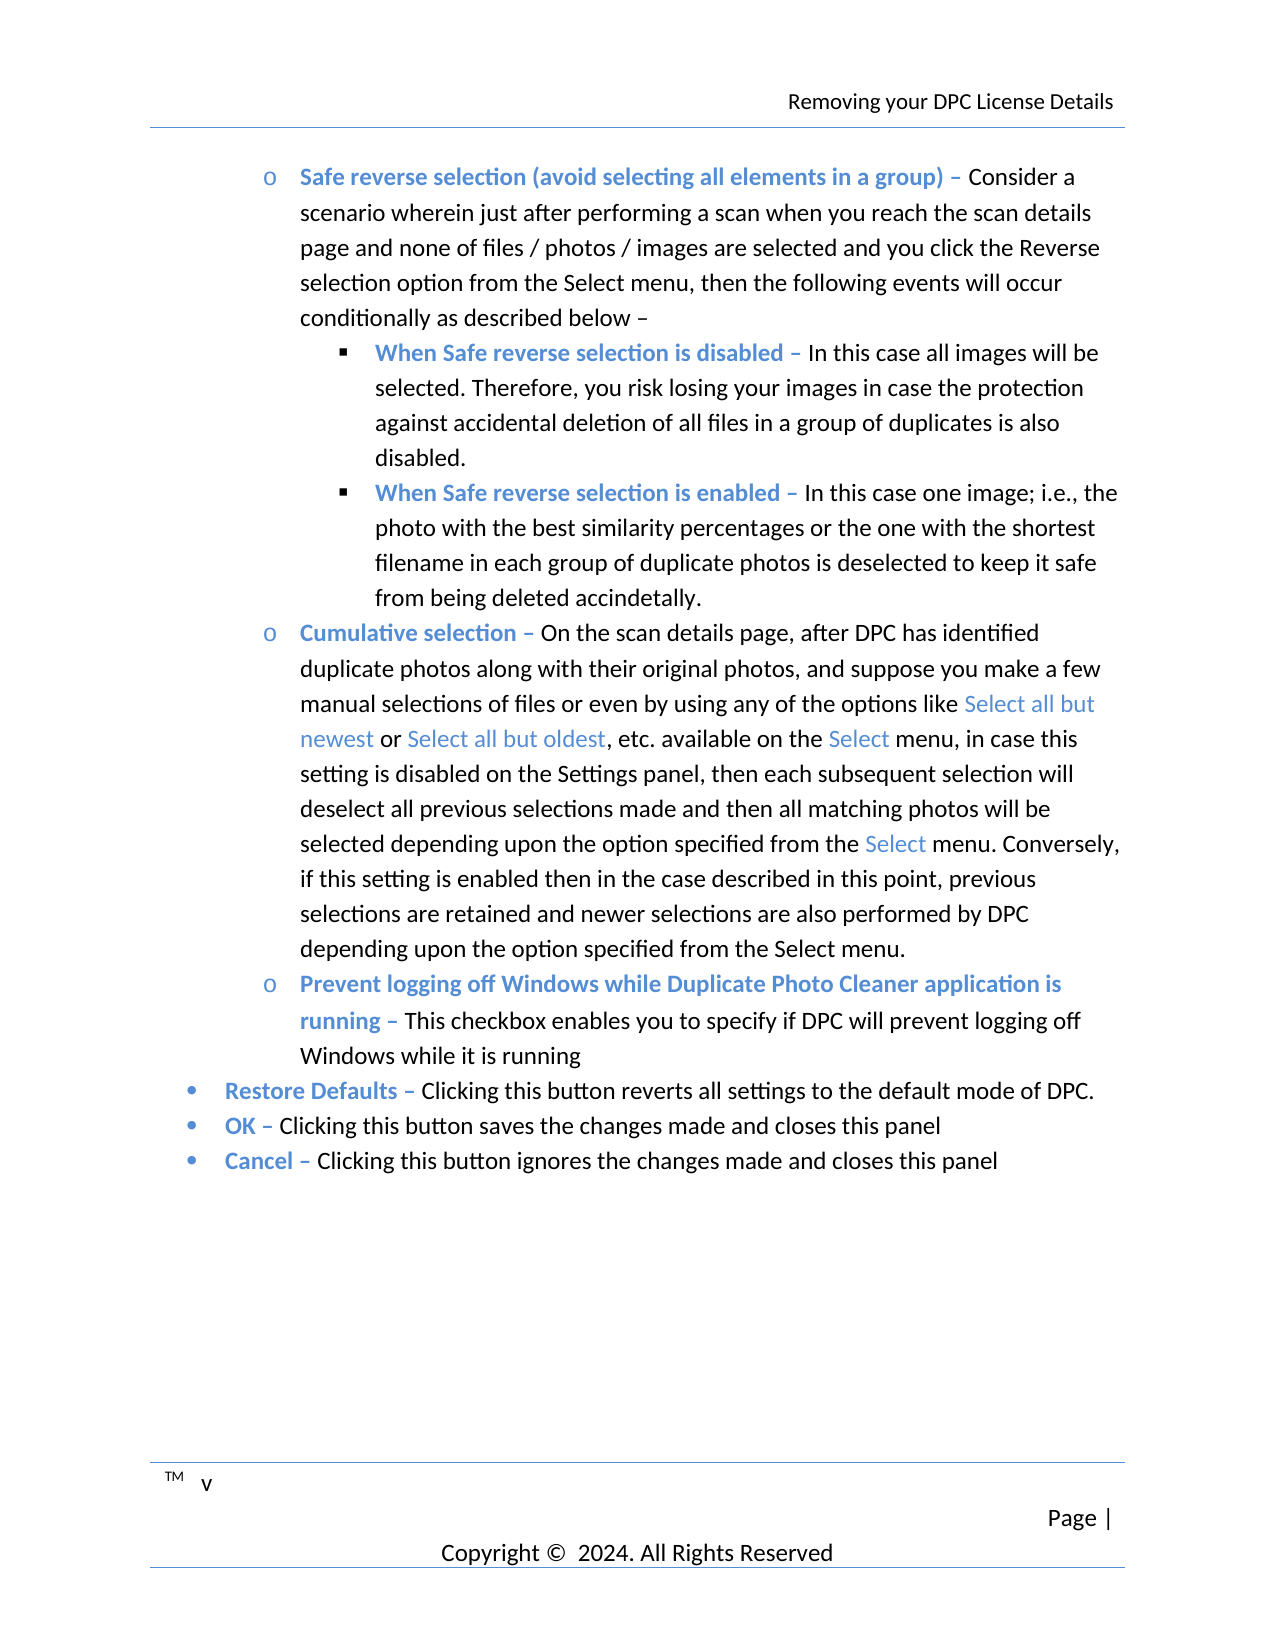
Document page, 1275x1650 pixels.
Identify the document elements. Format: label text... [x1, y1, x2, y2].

list Prevent logging off Windows while Duplicate Photo Cleaner application is running – This checkbox enables you to specify if DPC will prevent logging off Windows while it is running [262, 969, 1125, 1070]
list OK – Clicking this button saves the changes made and closes this panel [187, 1110, 1125, 1140]
list Cumulative selection – On the scan details page, after DPC has identified duplicate photos along with their original photos, and suppose you make a few manual selections of files or even by using any of the options like Select all but newest or Select all but oldest, etc. available on the Select menu, in case this setting is disabled on the Settings panel, then each subsequent selection will deselect all previous selections made and then all matching photos will be selected depending upon the option specified from the Select menu. Conversely, if this setting is enabled then in the case described in this point, previous selections are retained and newer selections are also performed by DPC depending upon the option specified from the Select menu. [262, 617, 1125, 964]
list Restore Defaults – Clicking this button reverts all settings to the default mode of DPC. [187, 1075, 1125, 1105]
list When Safe reverse selection is enabled – In this case one image; i.e., the photo with the best similarity percentages or the one with the shortest filename in each group of duplicate photos is deselected to keep it safe from being deleted accindetally. [337, 477, 1125, 613]
list Cancel – Clicking this button ignores the changes made and closes this panel [187, 1145, 1125, 1175]
list Safe reverse selection (avoid selecting all elements in a group) – Consider a scenario wherein just after performing a scan when you reach the scan details page and none of files / photos / images are selected and you click the Reverse selection option from the Select menu, then the following events will occur conditionally as described below – [262, 161, 1125, 333]
list When Safe reverse selection is disabled – In this case all images will be selected. Therefore, you risk losing your images in case the protection against accidental deletion of all files in a group of duplicates is also disabled. [337, 337, 1125, 473]
